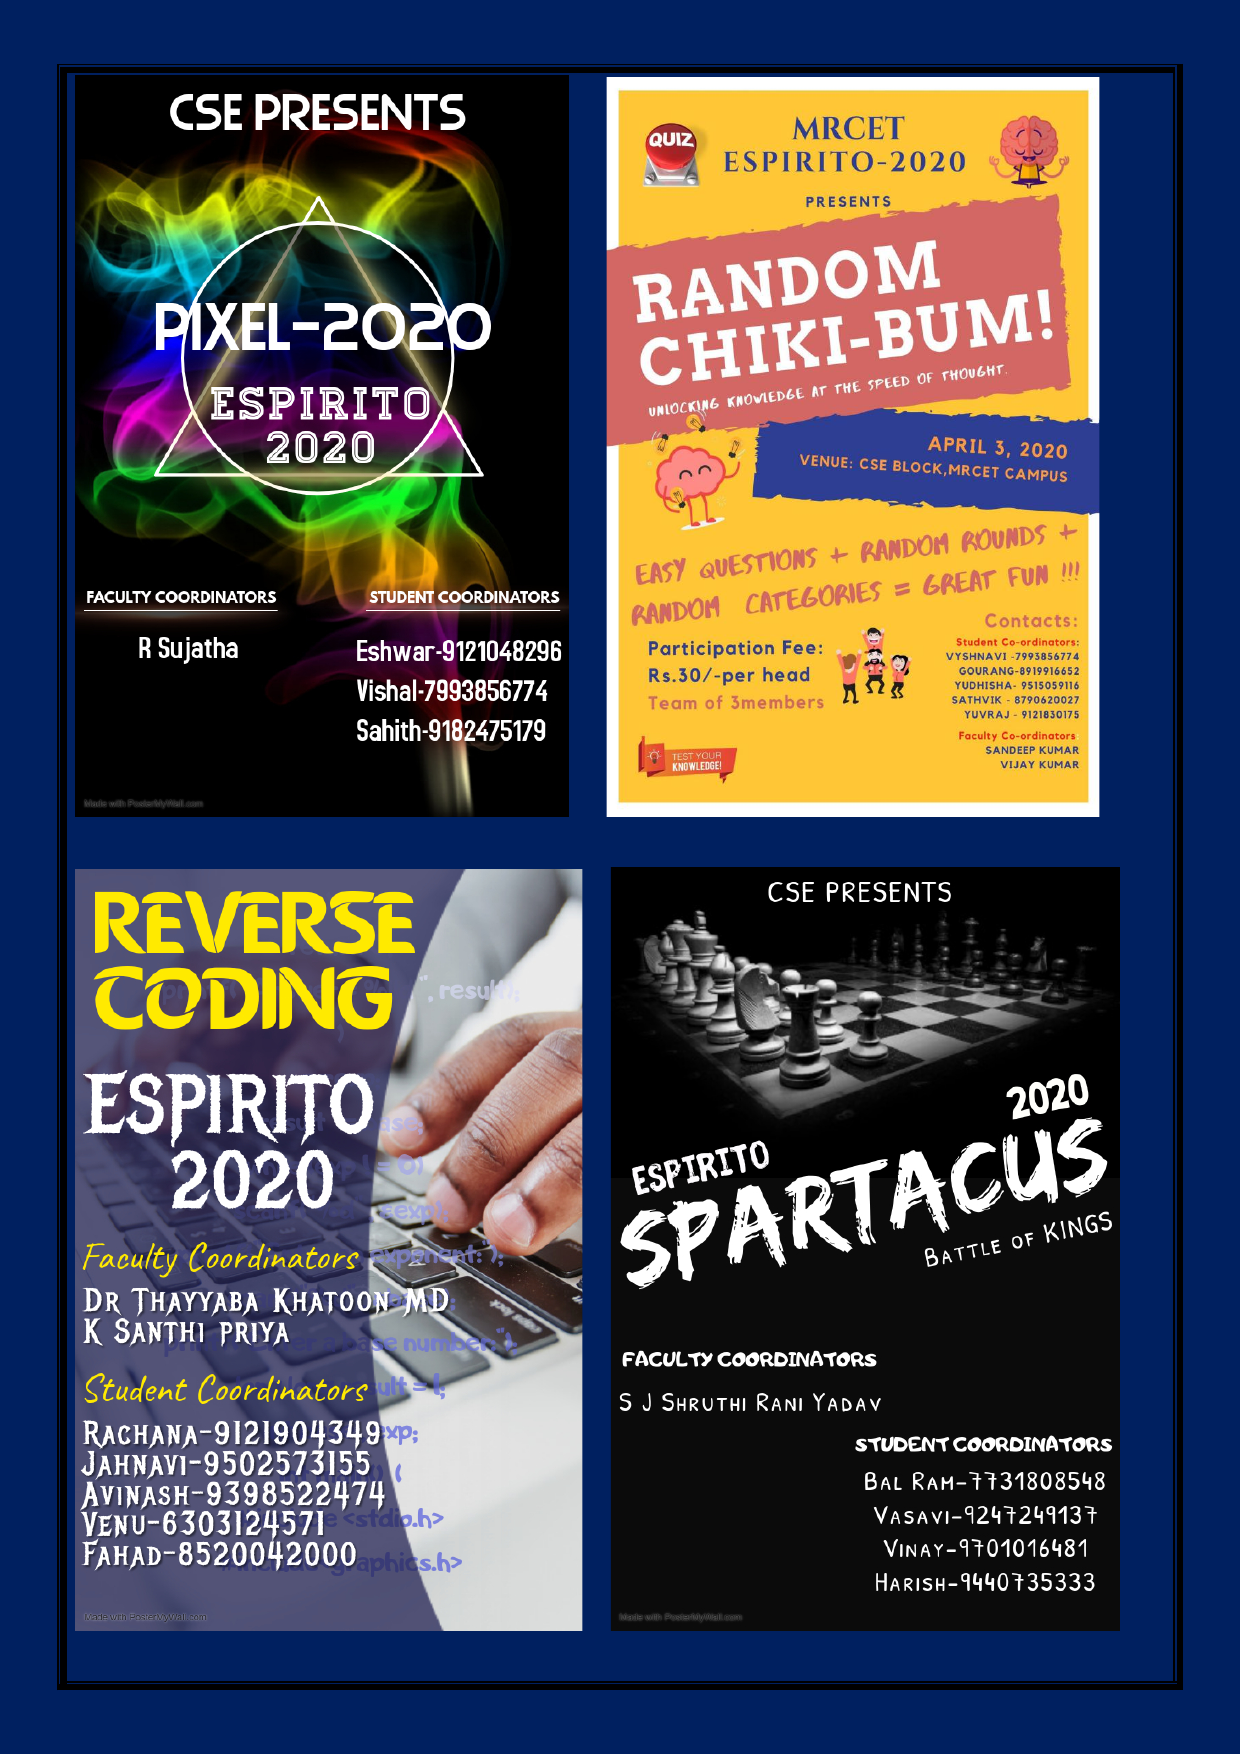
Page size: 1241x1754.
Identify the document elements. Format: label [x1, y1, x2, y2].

picture [75, 869, 583, 1631]
picture [610, 867, 1120, 1631]
picture [606, 77, 1100, 817]
picture [75, 75, 569, 817]
